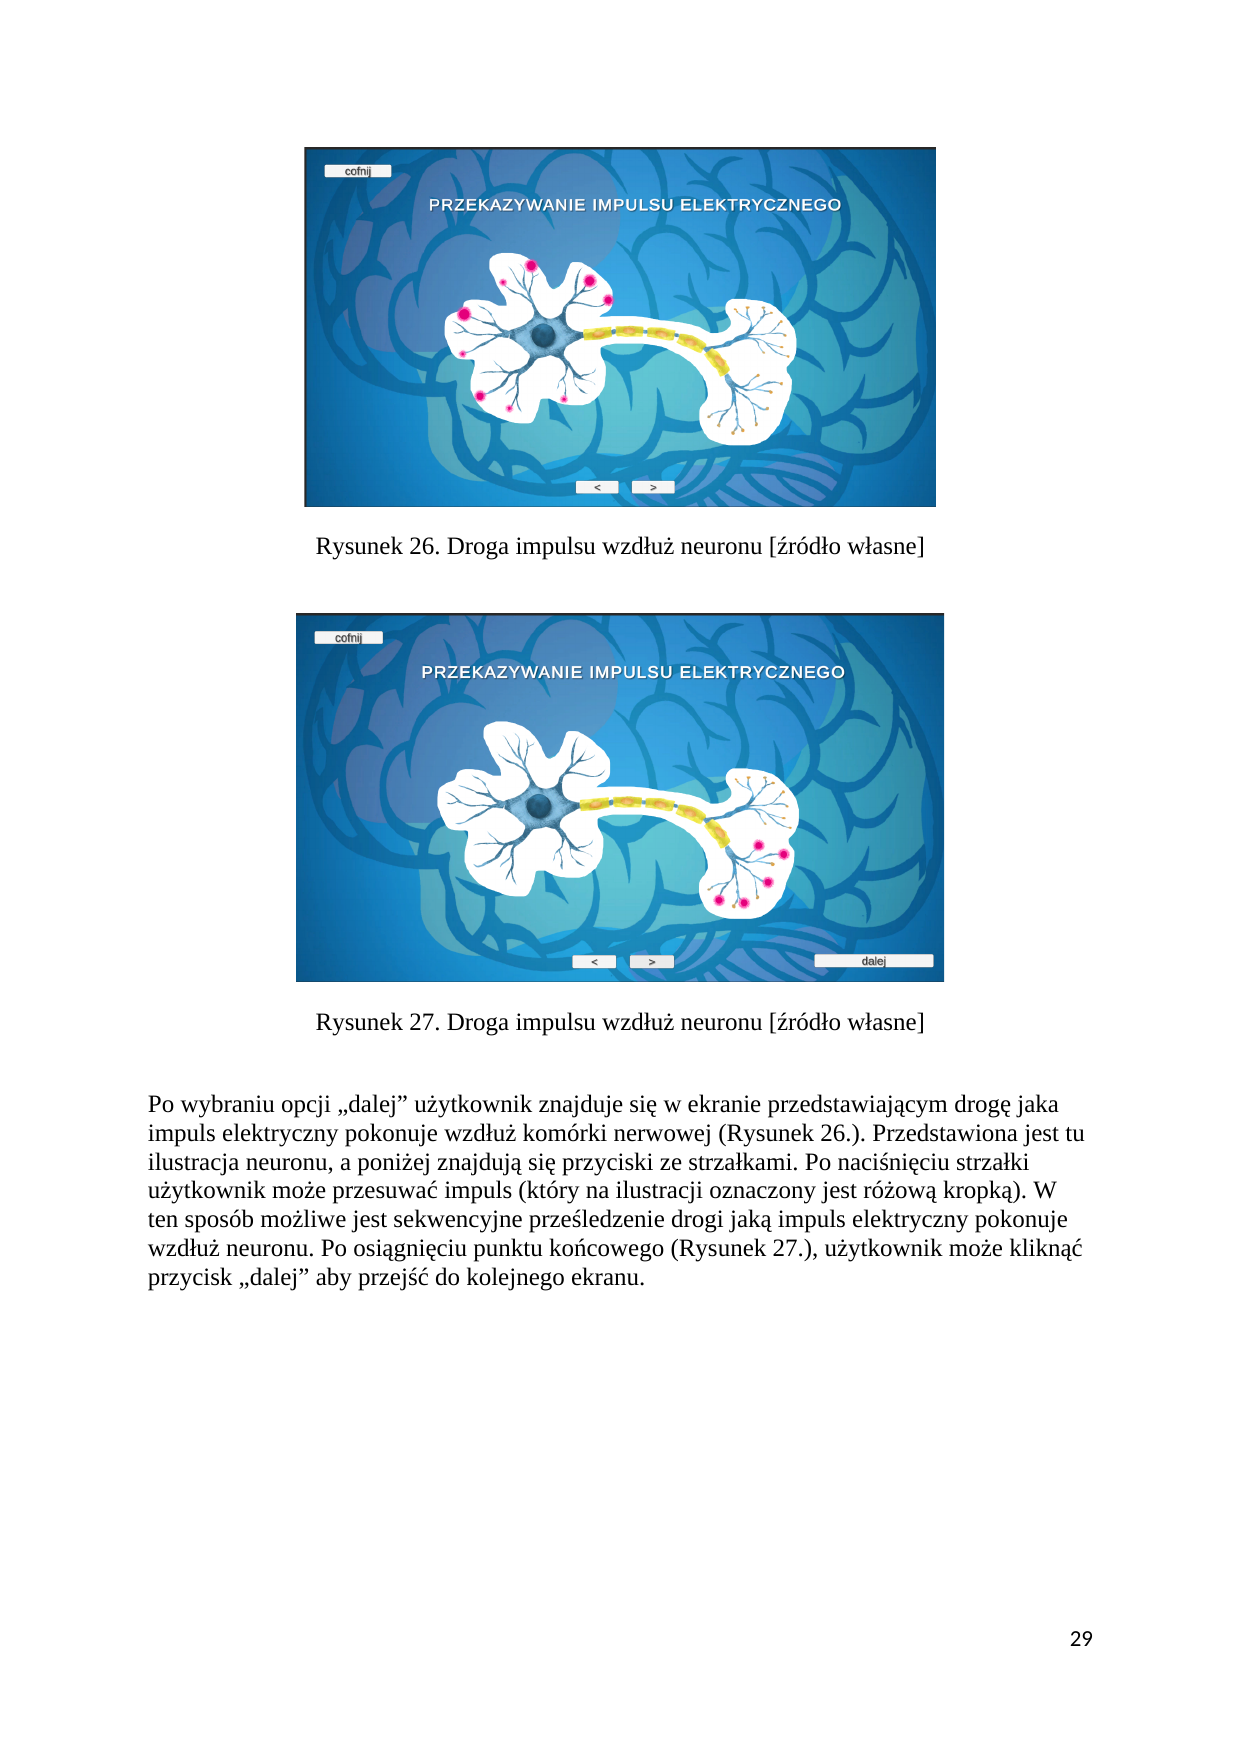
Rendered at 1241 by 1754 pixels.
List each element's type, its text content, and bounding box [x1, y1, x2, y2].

picture [304, 147, 936, 507]
text Po wybraniu opcji „dalej” użytkownik znajduje się w ekranie przedstawiającym drogę jaka impuls elektryczny pokonuje wzdłuż komórki nerwowej (Rysunek 26.). Przedstawiona jest tu ilustracja neuronu, a poniżej znajdują się przyciski ze strzałkami. Po naciśnięciu strzałki użytkownik może przesuwać impuls (który na ilustracji oznaczony jest różową kropką). W ten sposób możliwe jest sekwencyjne prześledzenie drogi jaką impuls elektryczny pokonuje wzdłuż neuronu. Po osiągnięciu punktu końcowego (Rysunek 27.), użytkownik może kliknąć przycisk „dalej” aby przejść do kolejnego ekranu. [148, 1089, 1093, 1291]
text Rysunek 27. Droga impulsu wzdłuż neuronu [źródło własne] [148, 1007, 1093, 1036]
picture [296, 613, 945, 982]
text Rysunek 26. Droga impulsu wzdłuż neuronu [źródło własne] [148, 531, 1093, 560]
